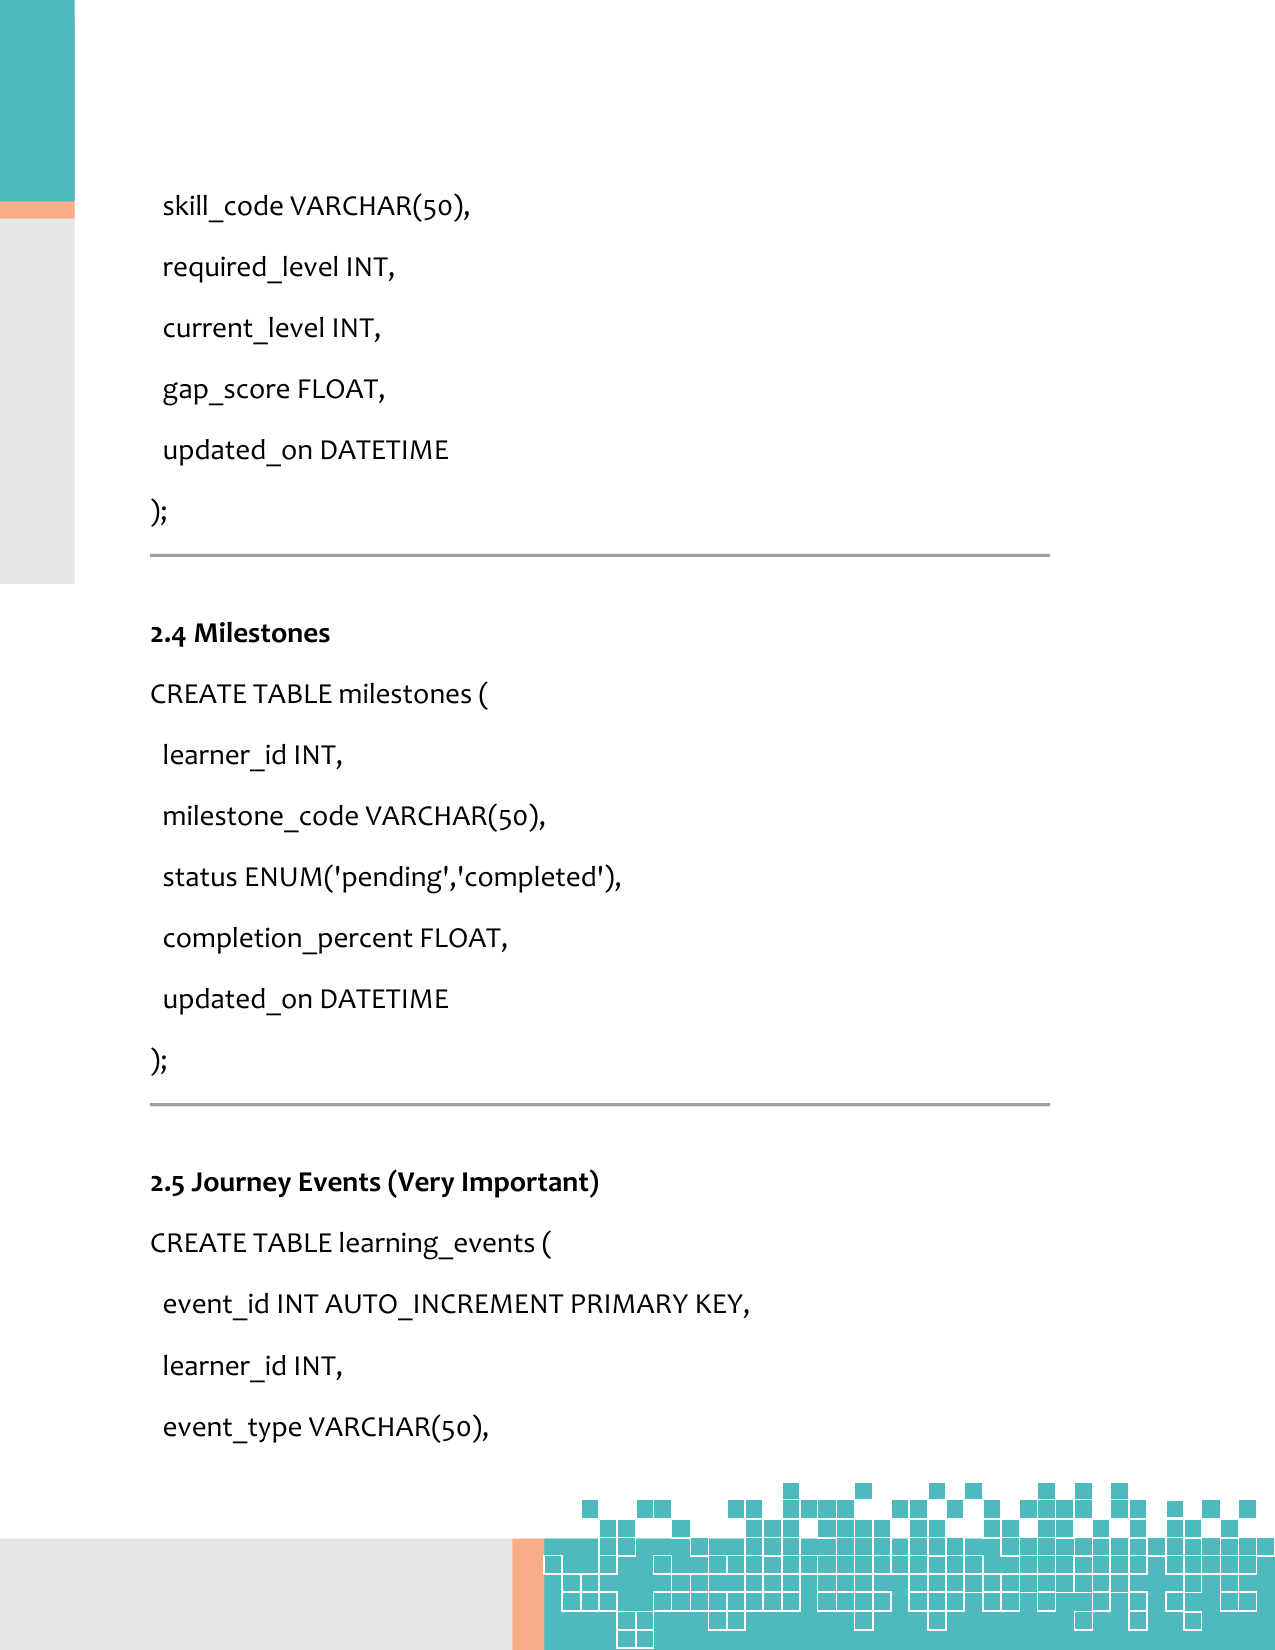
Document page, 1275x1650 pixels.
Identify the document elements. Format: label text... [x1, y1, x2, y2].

text CREATE TABLE learning_events ( [150, 1225, 975, 1261]
text ); [150, 1042, 975, 1078]
text skill_code VARCHAR(50), [150, 187, 975, 223]
text updated_on DATETIME [150, 981, 975, 1017]
text current_level INT, [150, 309, 975, 345]
text ); [150, 493, 975, 528]
text 2.5 Journey Events (Very Important) [150, 1164, 975, 1200]
text completion_percent FLOAT, [150, 920, 975, 956]
text 2.4 Milestones [150, 615, 975, 650]
text event_id INT AUTO_INCREMENT PRIMARY KEY, [150, 1286, 975, 1322]
text CREATE TABLE milestones ( [150, 676, 975, 711]
text status ENUM('pending','completed'), [150, 859, 975, 894]
text required_level INT, [150, 248, 975, 284]
text milestone_code VARCHAR(50), [150, 798, 975, 833]
text learner_id INT, [150, 737, 975, 772]
text gap_score FLOAT, [150, 371, 975, 406]
text learner_id INT, [150, 1347, 975, 1383]
text event_type VARCHAR(50), [150, 1408, 975, 1444]
text updated_on DATETIME [150, 432, 975, 467]
